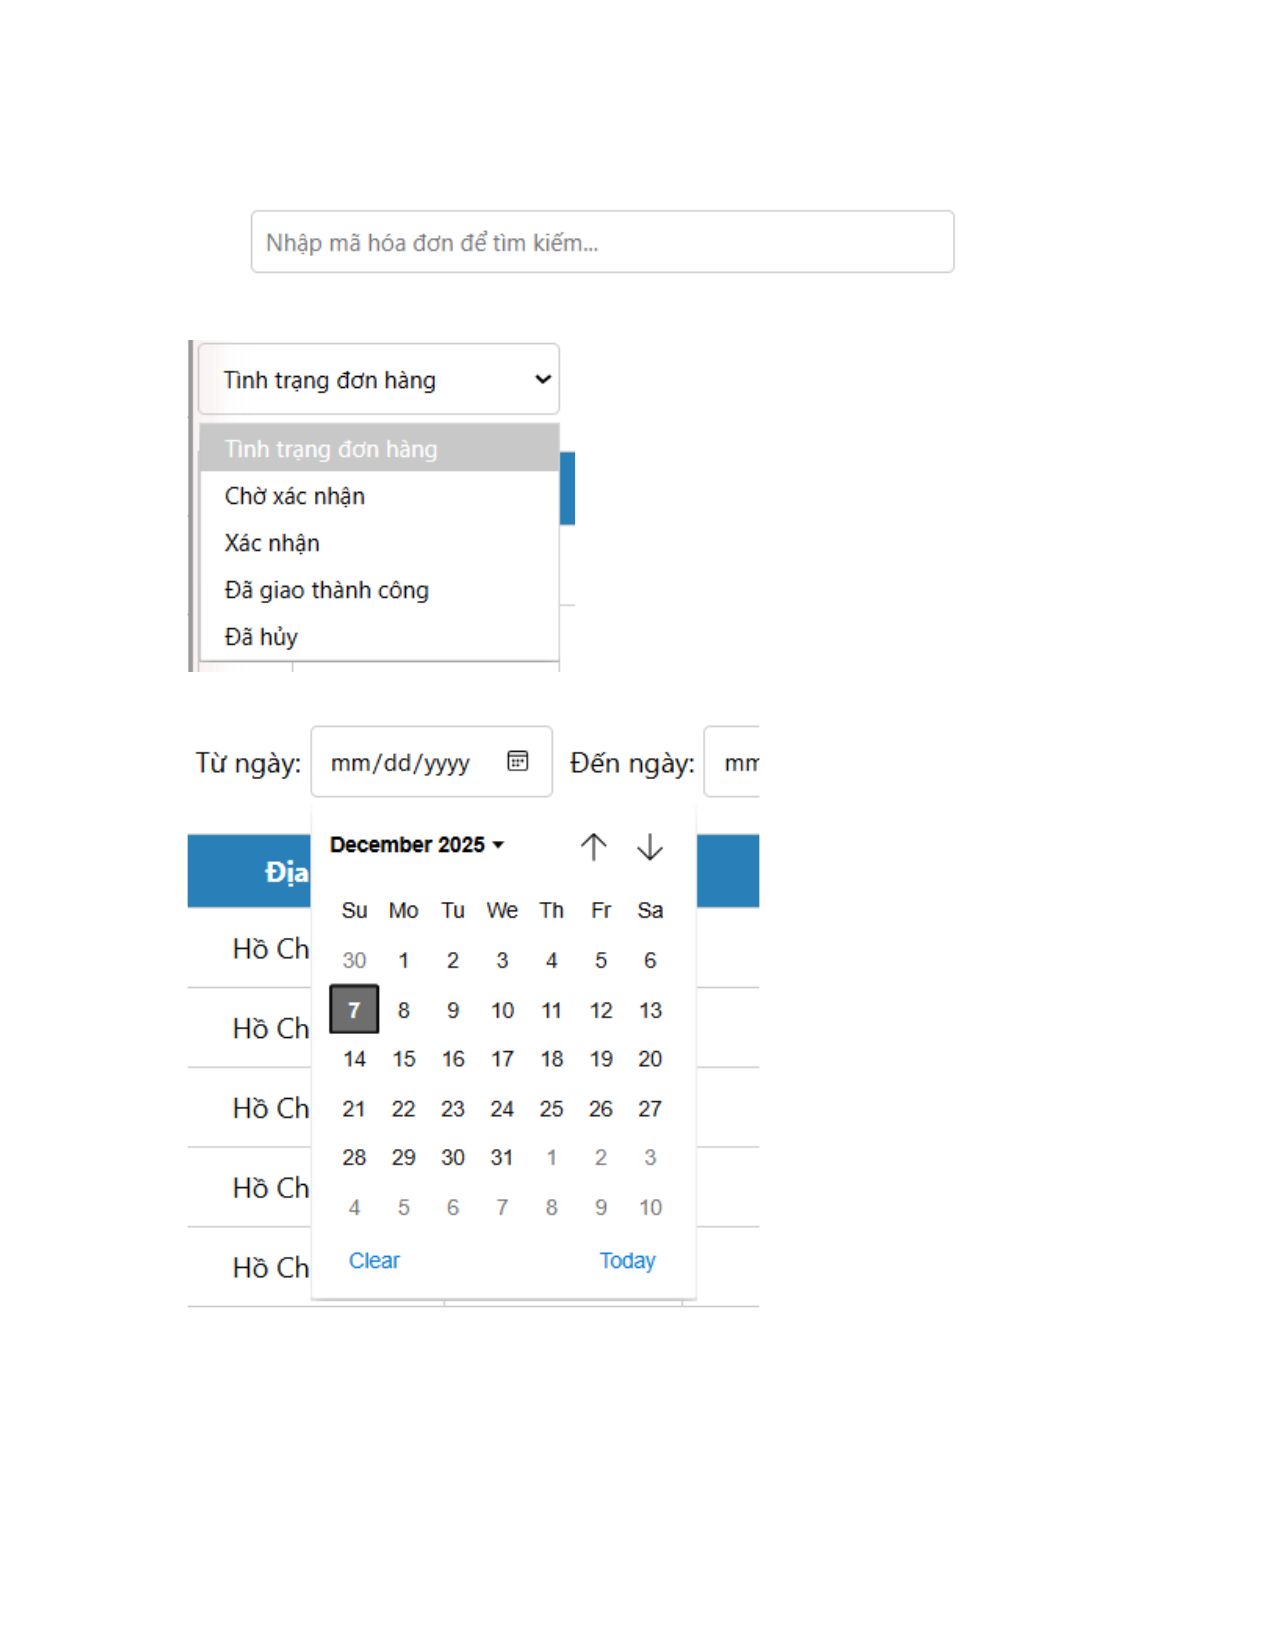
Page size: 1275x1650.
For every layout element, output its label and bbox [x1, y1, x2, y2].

picture [187, 340, 575, 672]
picture [187, 693, 760, 1331]
picture [187, 150, 988, 319]
